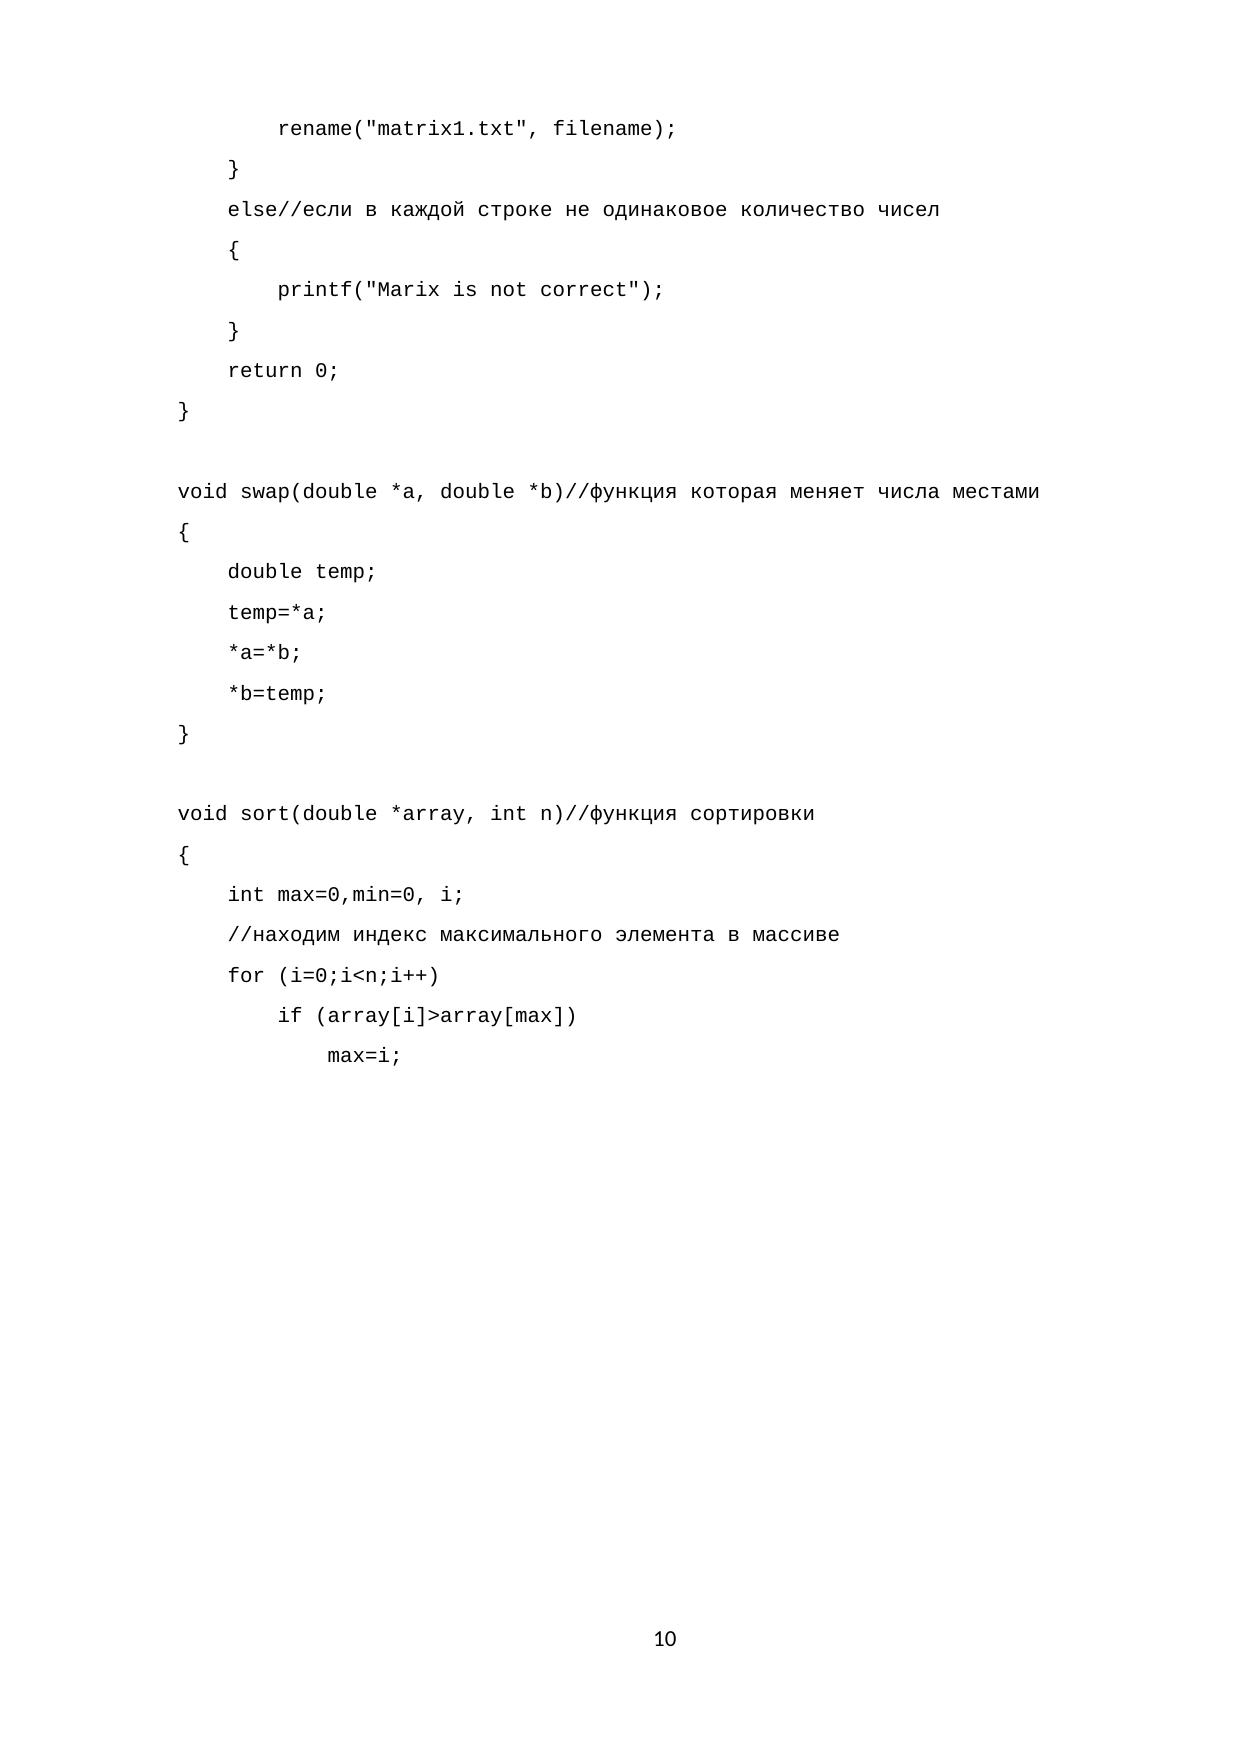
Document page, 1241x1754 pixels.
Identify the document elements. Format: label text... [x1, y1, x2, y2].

text for (i=0;i<n;i++) [118, 965, 1152, 988]
text max=i; [118, 1045, 1152, 1069]
text } [118, 400, 1152, 424]
text *a=*b; [118, 642, 1152, 666]
text { [118, 521, 1152, 545]
text int max=0,min=0, i; [118, 884, 1152, 908]
text void sort(double *array, int n)//функция сортировки [118, 803, 1152, 827]
text *b=temp; [118, 682, 1152, 706]
text } [118, 320, 1152, 343]
text { [118, 844, 1152, 867]
text rename("matrix1.txt", filename); [118, 118, 1152, 142]
text else//если в каждой строке не одинаковое количество чисел [118, 199, 1152, 222]
text } [118, 158, 1152, 182]
text printf("Marix is not correct"); [118, 279, 1152, 303]
text if (array[i]>array[max]) [118, 1005, 1152, 1029]
text temp=*a; [118, 602, 1152, 626]
text double temp; [118, 562, 1152, 585]
text } [118, 723, 1152, 746]
text return 0; [118, 360, 1152, 384]
text { [118, 239, 1152, 263]
text //находим индекс максимального элемента в массиве [118, 924, 1152, 948]
text void swap(double *a, double *b)//функция которая меняет числа местами [118, 481, 1152, 504]
